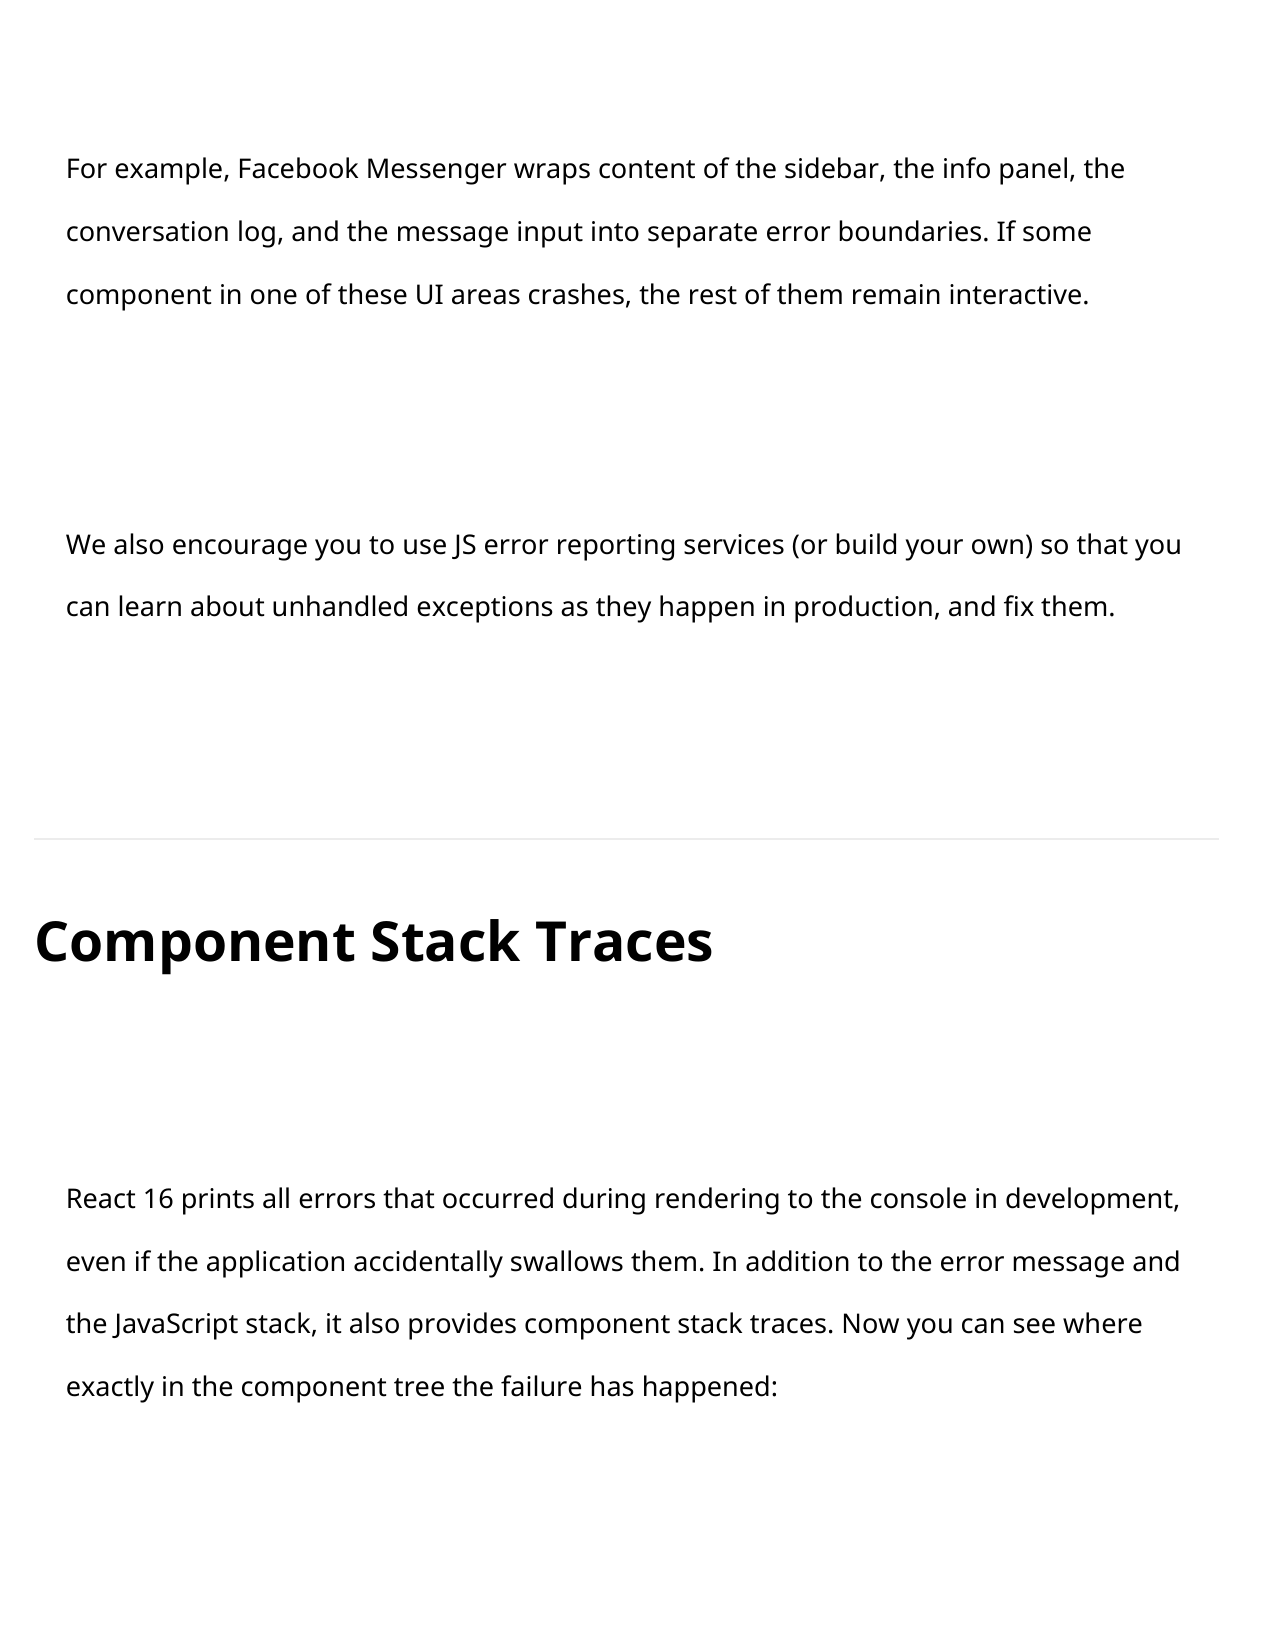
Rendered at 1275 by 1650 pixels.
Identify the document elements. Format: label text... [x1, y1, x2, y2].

text We also encourage you to use JS error reporting services (or build your own) so that you can learn about unhandled exceptions as they happen in production, and fix them. [66, 525, 1219, 625]
subtitle Component Stack Traces [34, 840, 1219, 977]
text For example, Facebook Messenger wraps content of the sidebar, the info panel, the conversation log, and the message input into separate error boundaries. If some component in one of these UI areas crashes, the rest of them remain interactive. [66, 150, 1219, 312]
text React 16 prints all errors that occurred during rendering to the console in development, even if the application accidentally swallows them. In addition to the error message and the JavaScript stack, it also provides component stack traces. Now you can see where exactly in the component tree the failure has happened: [66, 1180, 1219, 1404]
